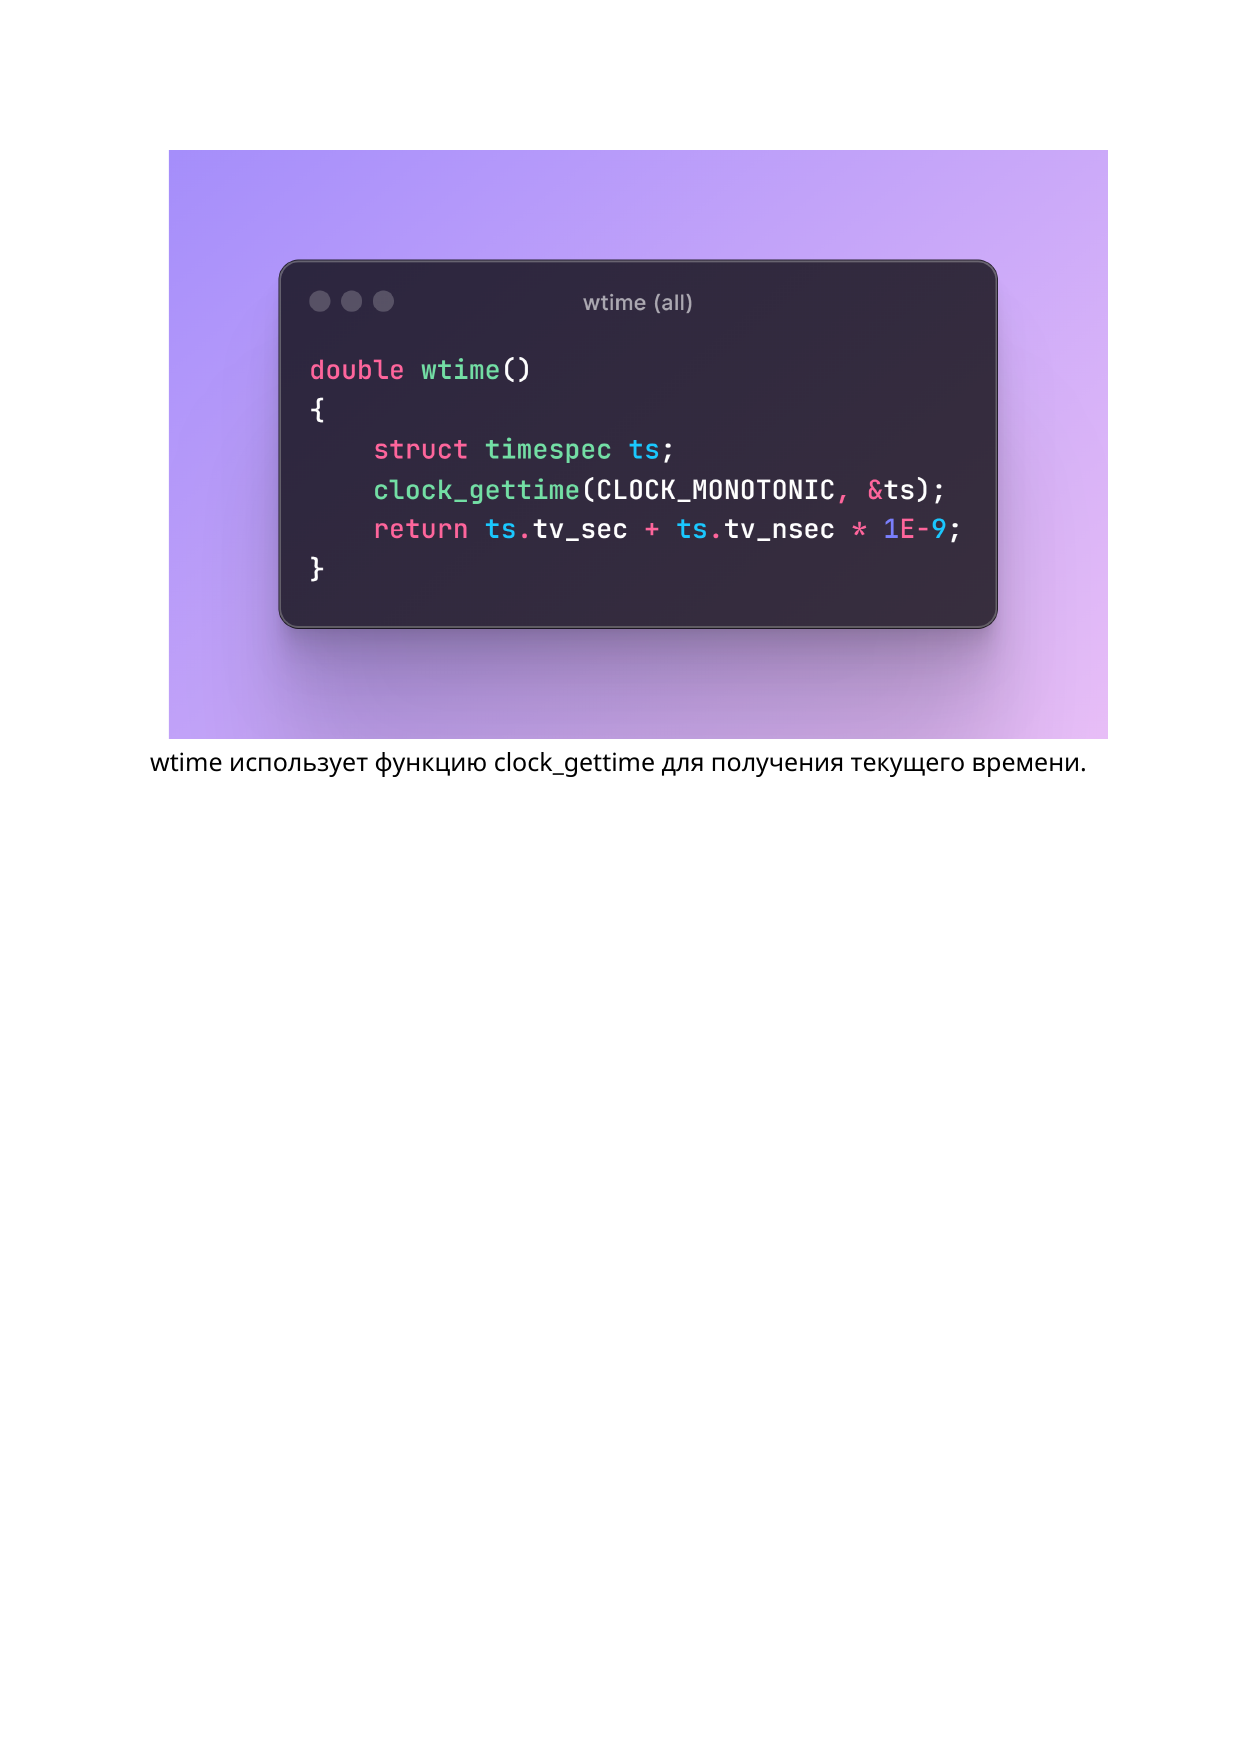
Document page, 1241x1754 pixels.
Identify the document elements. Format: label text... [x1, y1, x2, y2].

text wtime использует функцию clock_gettime для получения текущего времени. [150, 150, 1090, 778]
